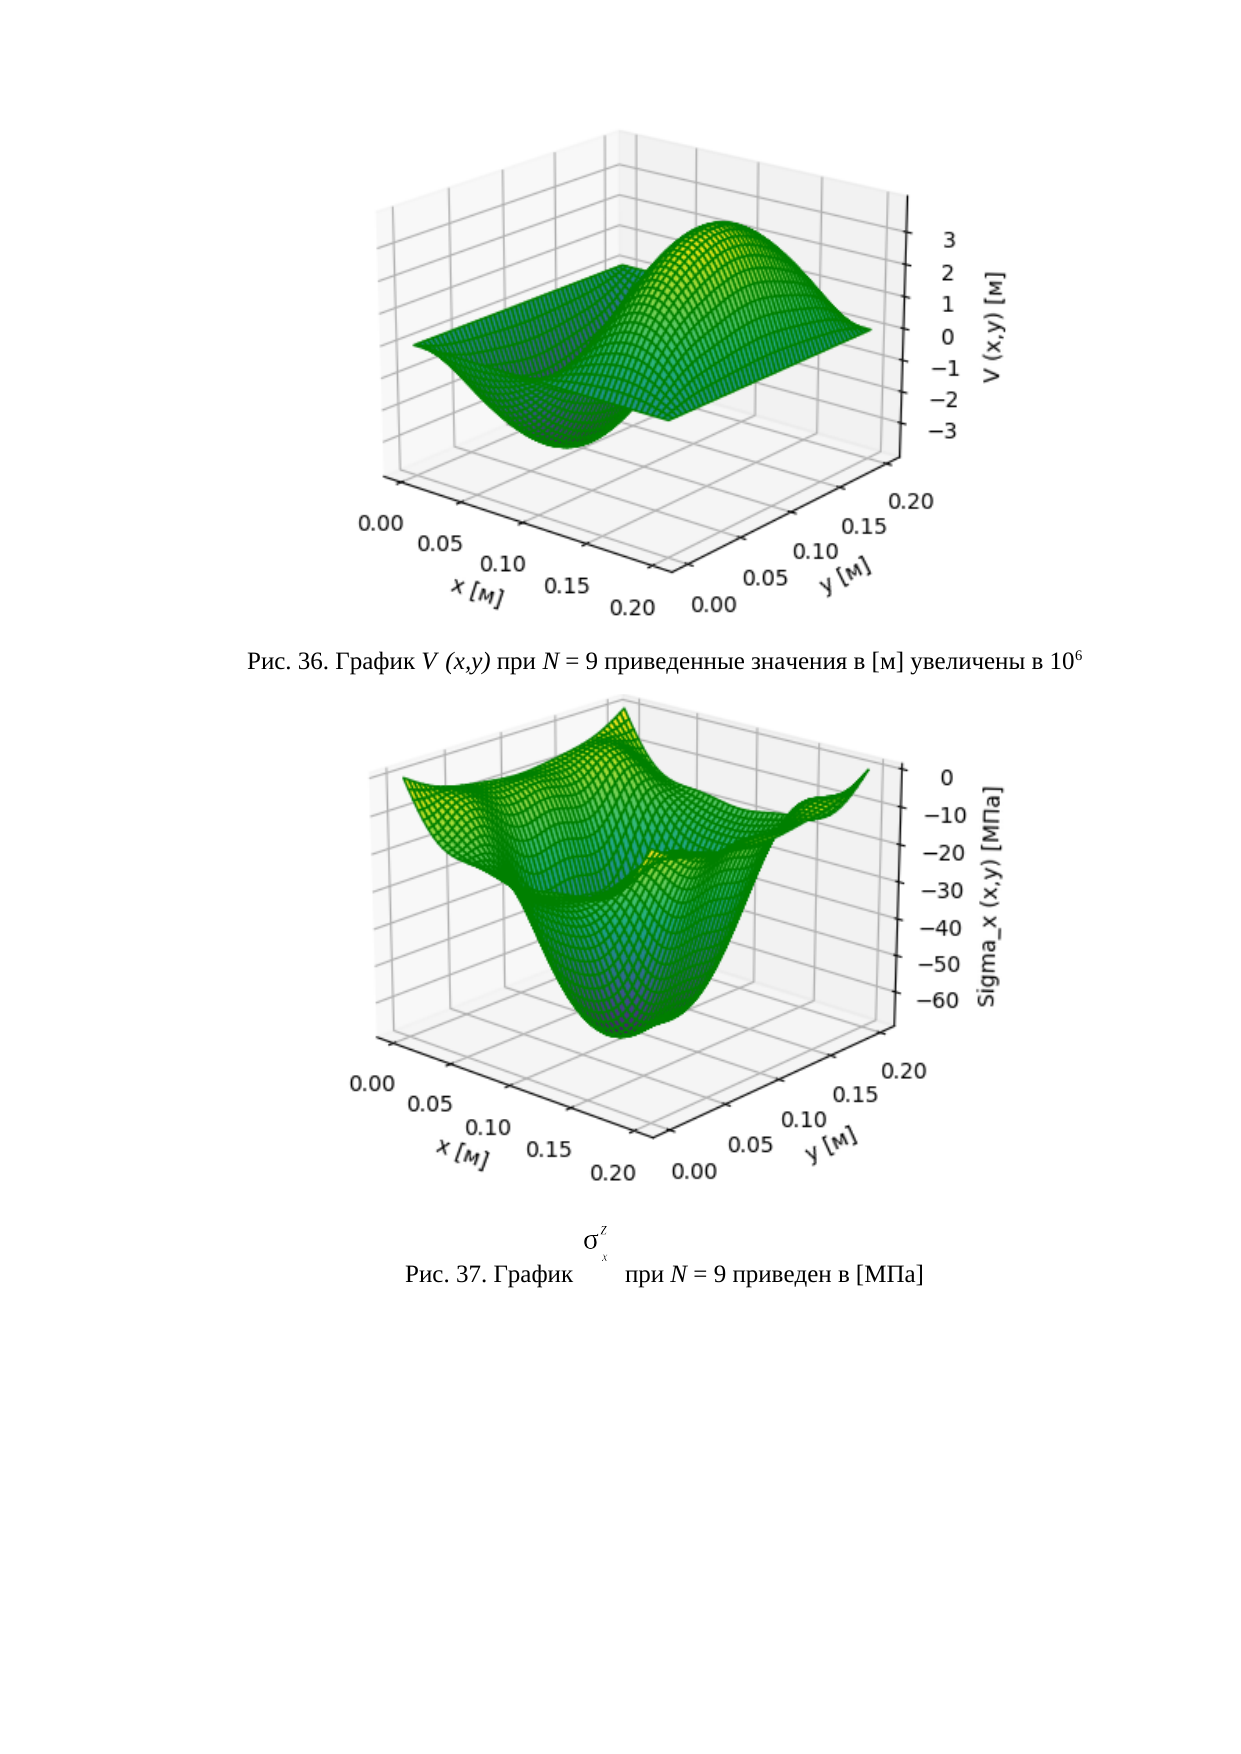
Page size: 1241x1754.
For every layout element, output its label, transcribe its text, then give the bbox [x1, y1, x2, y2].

picture [311, 118, 1018, 628]
text Рис. 37. График при N = 9 приведен в [МПа] [177, 1216, 1152, 1288]
picture [315, 694, 1014, 1198]
text Рис. 36. График V (x,y) при N = 9 приведенные значения в [м] увеличены в 106 [177, 646, 1152, 675]
